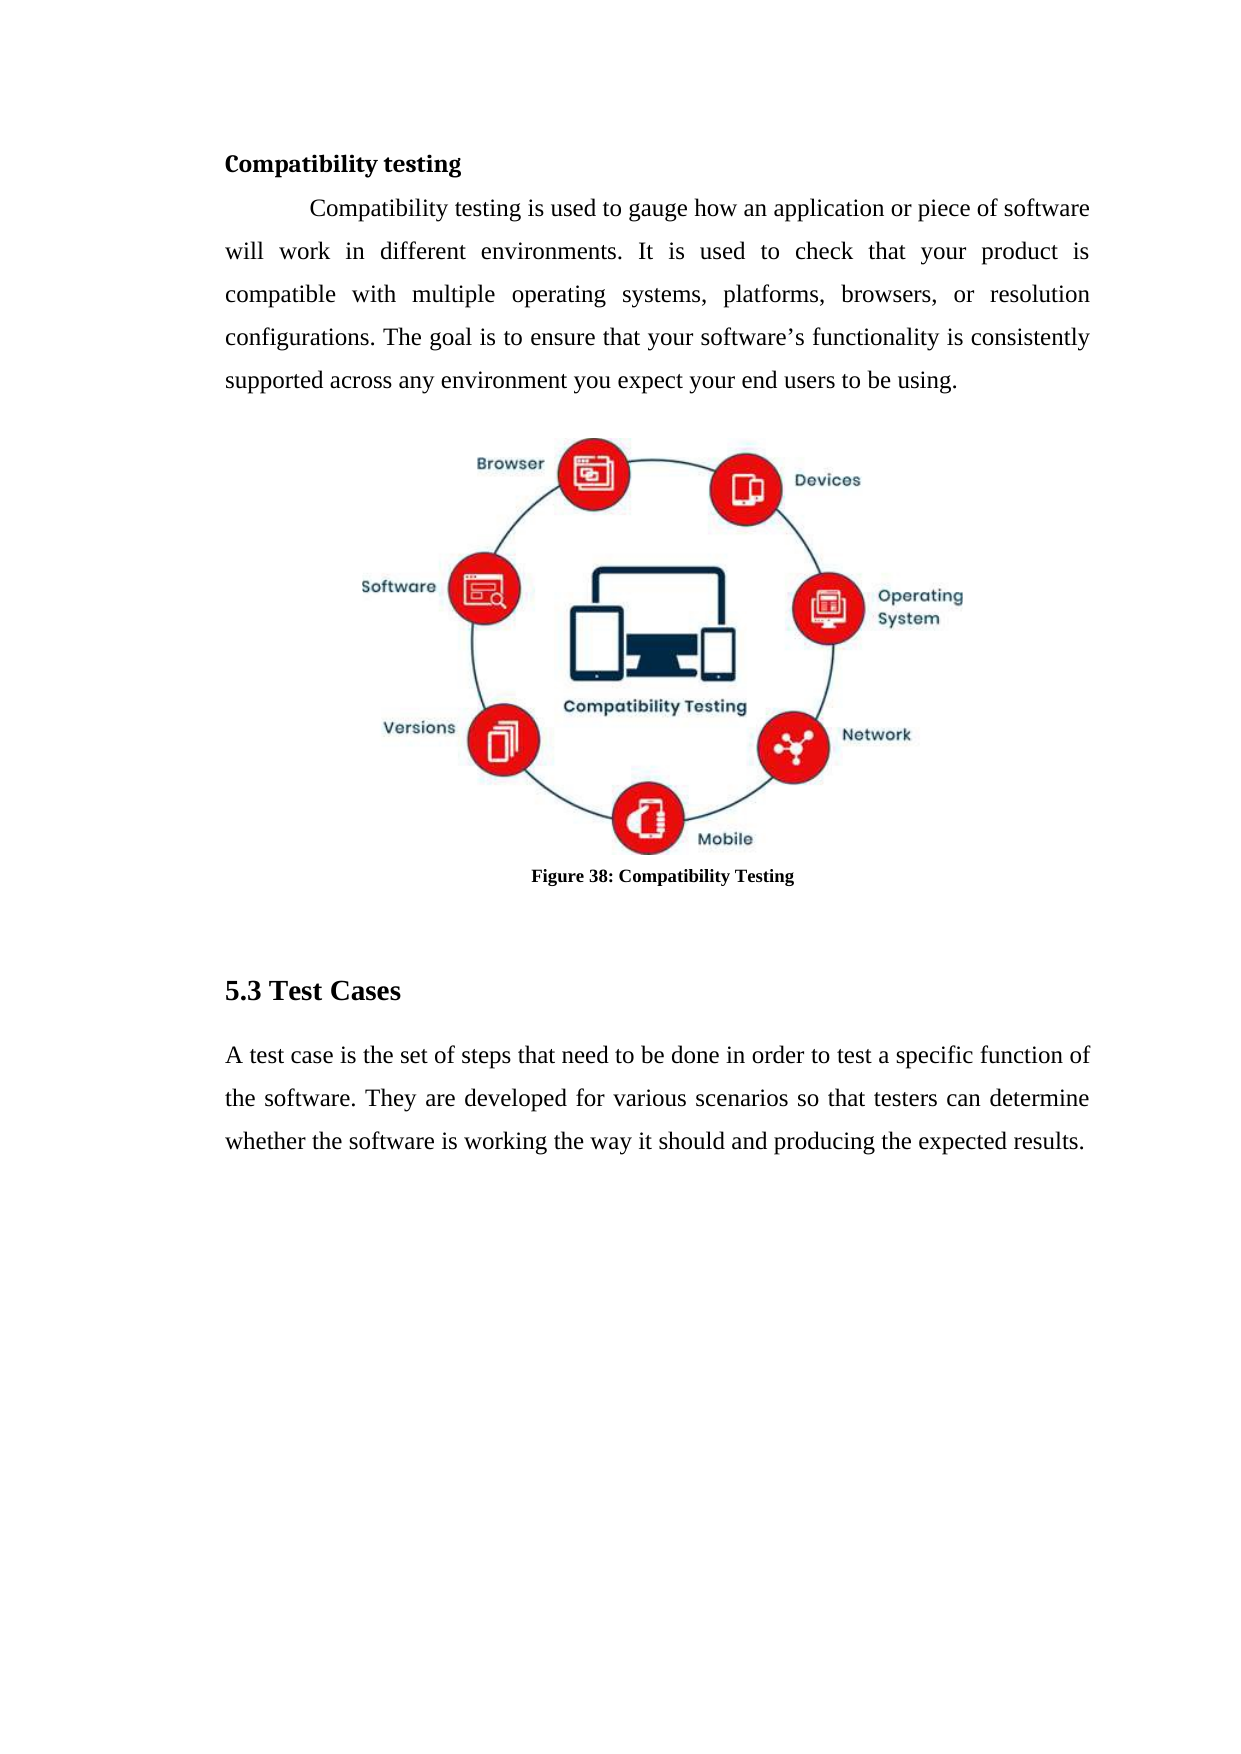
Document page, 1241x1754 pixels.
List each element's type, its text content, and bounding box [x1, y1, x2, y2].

subtitle 5.3 Test Cases [225, 973, 1090, 1007]
text A test case is the set of steps that need to be done in order to test a specific function of the software. They are developed for various scenarios so that testers can determine whether the software is working the way it should and producing the expected results. [225, 1040, 1090, 1155]
text Compatibility testing is used to gauge how an application or piece of software will work in different environments. It is used to check that your product is compatible with multiple operating systems, platforms, browsers, or resolution configurations. The goal is to ensure that your software’s functionality is consistently supported across any environment you expect your end users to be using. [225, 193, 1090, 394]
subtitle Compatibility testing [225, 150, 1090, 179]
picture [362, 438, 963, 855]
